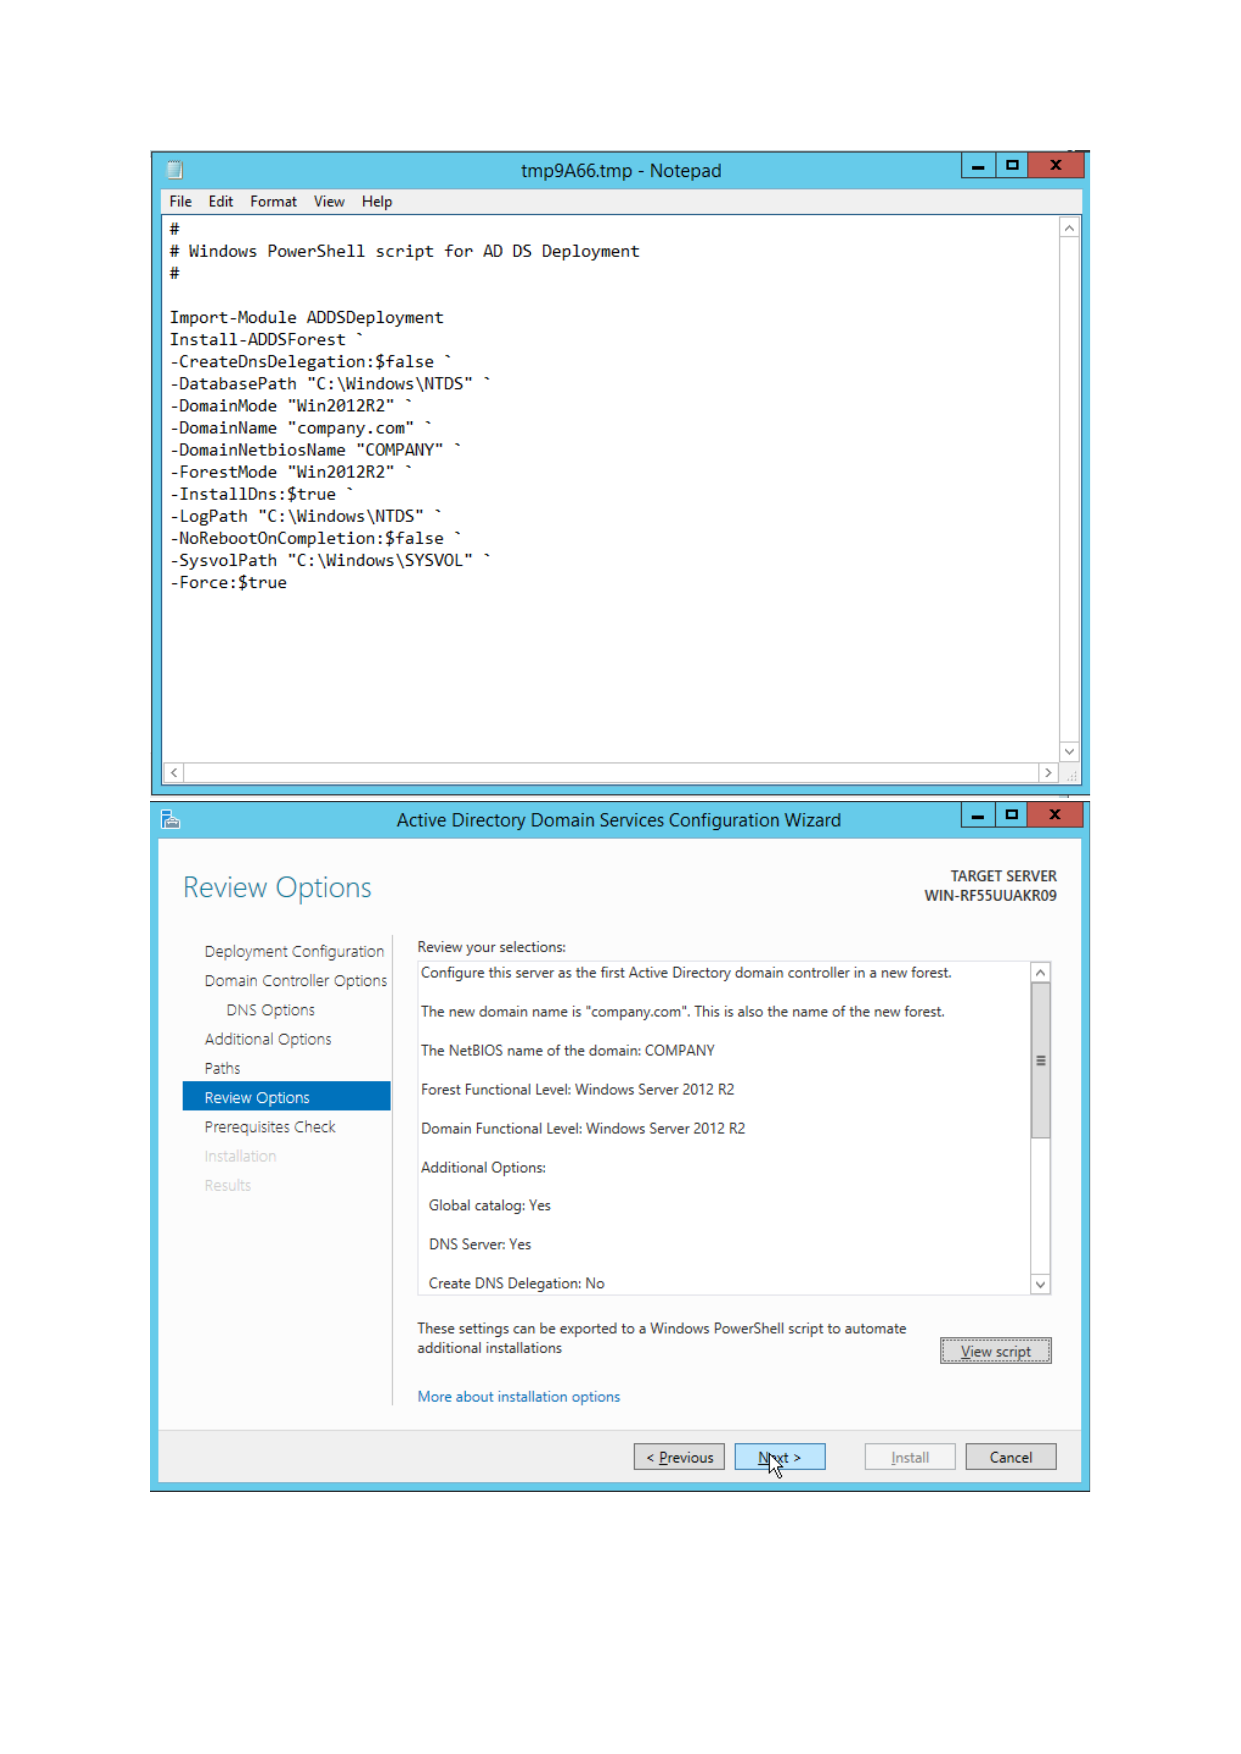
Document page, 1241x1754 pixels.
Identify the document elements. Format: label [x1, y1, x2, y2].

picture [150, 801, 1091, 1492]
picture [150, 150, 1091, 798]
